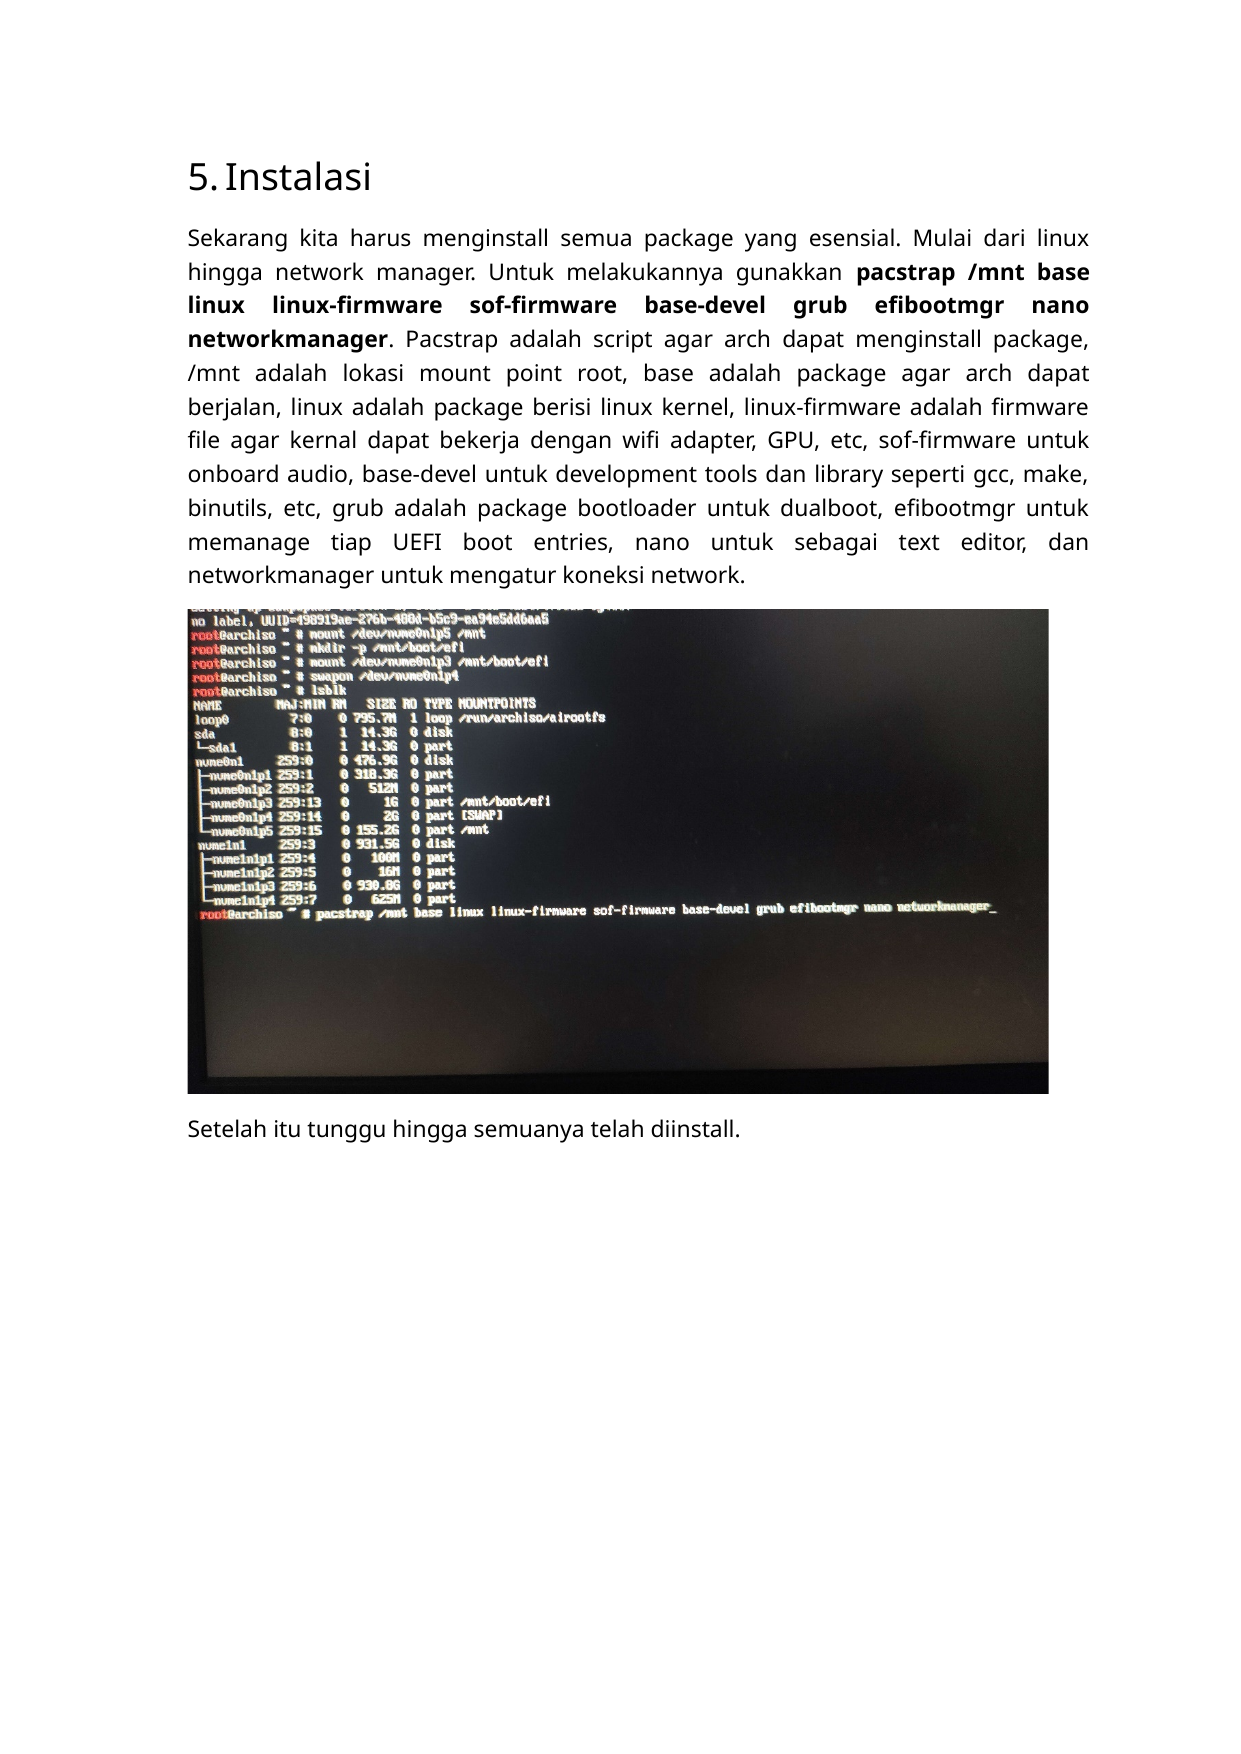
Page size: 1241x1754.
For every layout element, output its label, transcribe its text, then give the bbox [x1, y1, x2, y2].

picture [187, 609, 1049, 1094]
text Setelah itu tunggu hingga semuanya telah diinstall. [187, 1113, 1090, 1144]
list Instalasi [187, 150, 1090, 201]
text Sekarang kita harus menginstall semua package yang esensial. Mulai dari linux hingga network manager. Untuk melakukannya gunakkan pacstrap /mnt base linux linux-firmware sof-firmware base-devel grub efibootmgr nano networkmanager. Pacstrap adalah script agar arch dapat menginstall package, /mnt adalah lokasi mount point root, base adalah package agar arch dapat berjalan, linux adalah package berisi linux kernel, linux-firmware adalah firmware file agar kernal dapat bekerja dengan wifi adapter, GPU, etc, sof-firmware untuk onboard audio, base-devel untuk development tools dan library seperti gcc, make, binutils, etc, grub adalah package bootloader untuk dualboot, efibootmgr untuk memanage tiap UEFI boot entries, nano untuk sebagai text editor, dan networkmanager untuk mengatur koneksi network. [187, 222, 1090, 591]
